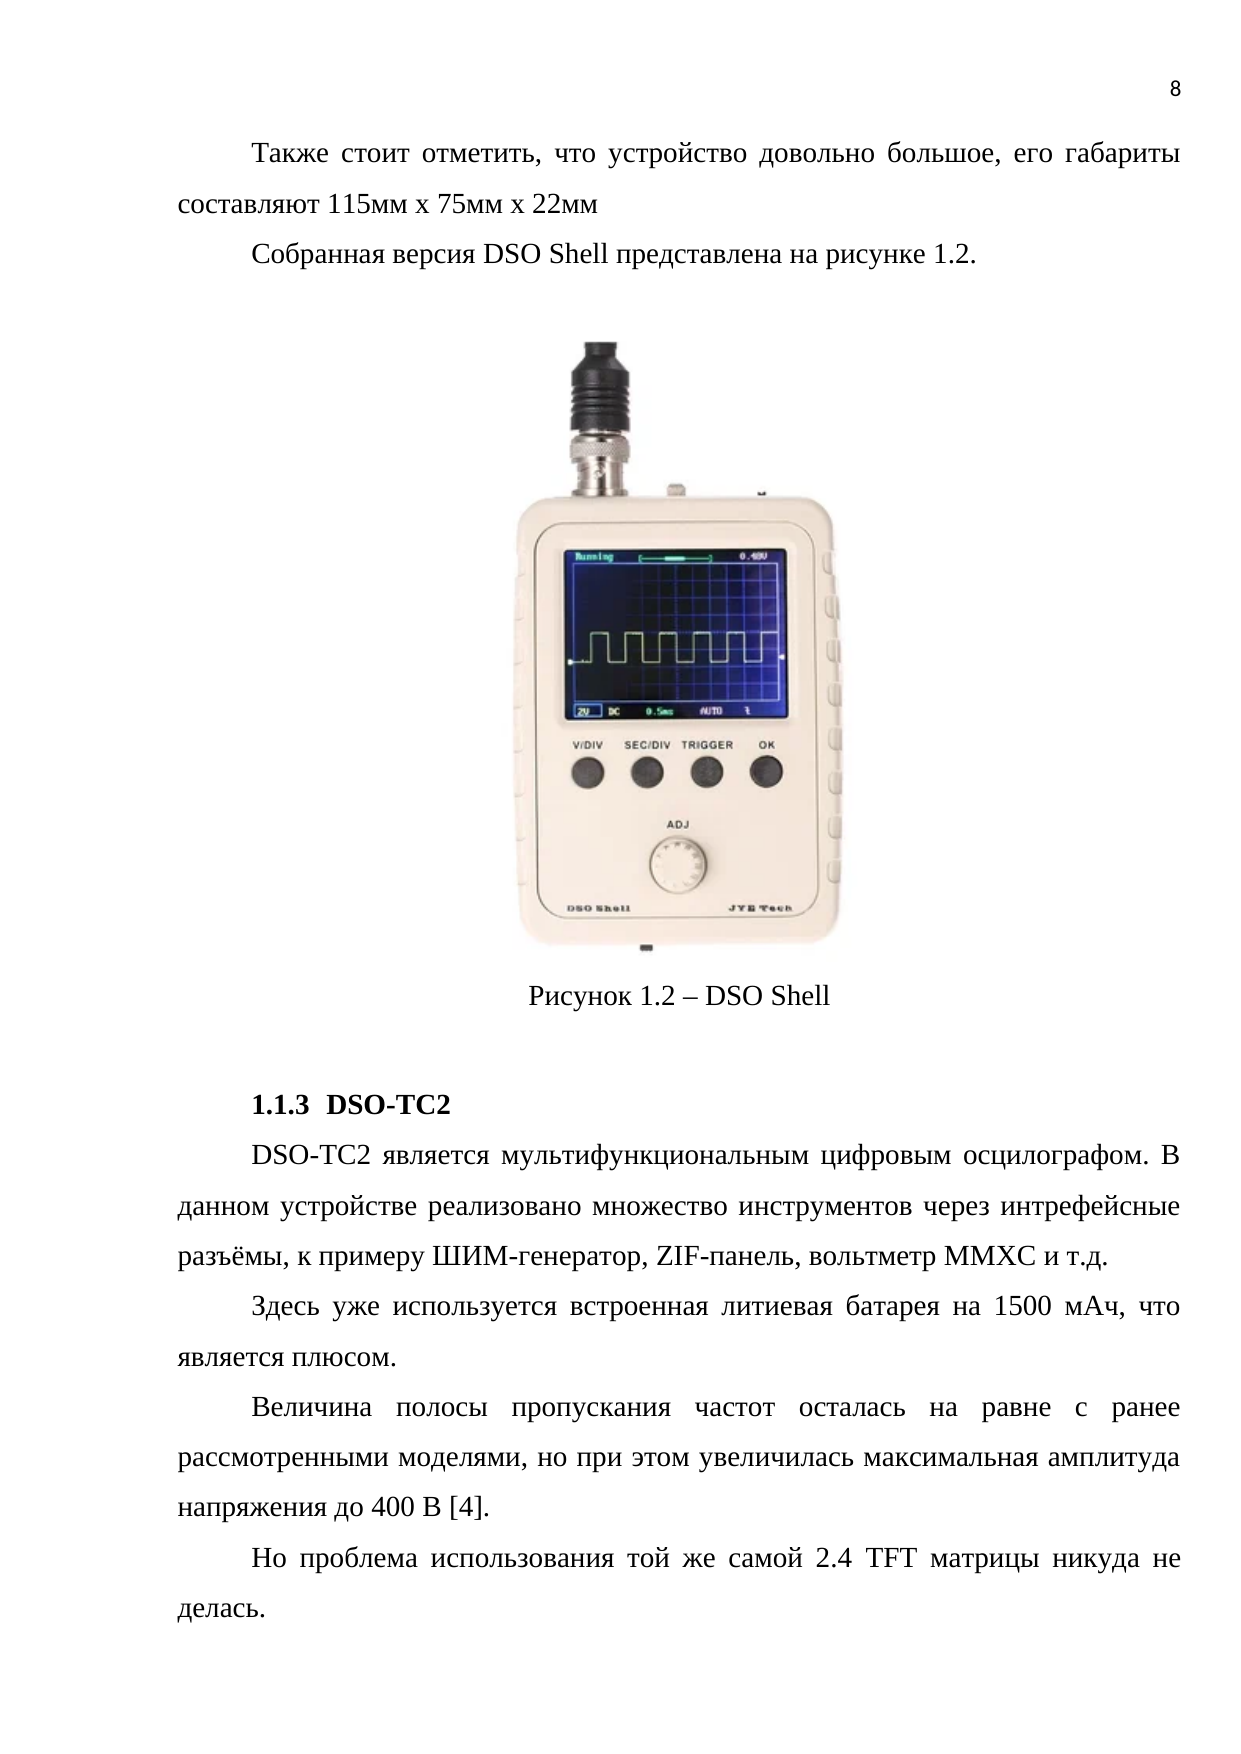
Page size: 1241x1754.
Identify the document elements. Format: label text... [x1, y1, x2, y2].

text Собранная версия DSO Shell представлена на рисунке 1.2. [177, 236, 1181, 269]
text Рисунок 1.2 – DSO Shell [177, 978, 1181, 1012]
text Но проблема использования той же самой 2.4 TFT матрицы никуда не делась. [177, 1540, 1181, 1624]
text Также стоит отметить, что устройство довольно большое, его габариты составляют 115мм х 75мм х 22мм [177, 135, 1181, 219]
list DSO-TC2 [251, 1087, 1181, 1121]
text Здесь уже используется встроенная литиевая батарея на 1500 мАч, что является плюсом. [177, 1288, 1181, 1372]
picture [501, 336, 858, 962]
text Величина полосы пропускания частот осталась на равне с ранее рассмотренными моделями, но при этом увеличилась максимальная амплитуда напряжения до 400 В [4]. [177, 1389, 1181, 1523]
text DSO-TC2 является мультифункциональным цифровым осцилографом. В данном устройстве реализовано множество инструментов через интрефейсные разъёмы, к примеру ШИМ-генератор, ZIF-панель, вольтметр MMXC и т.д. [177, 1137, 1181, 1272]
